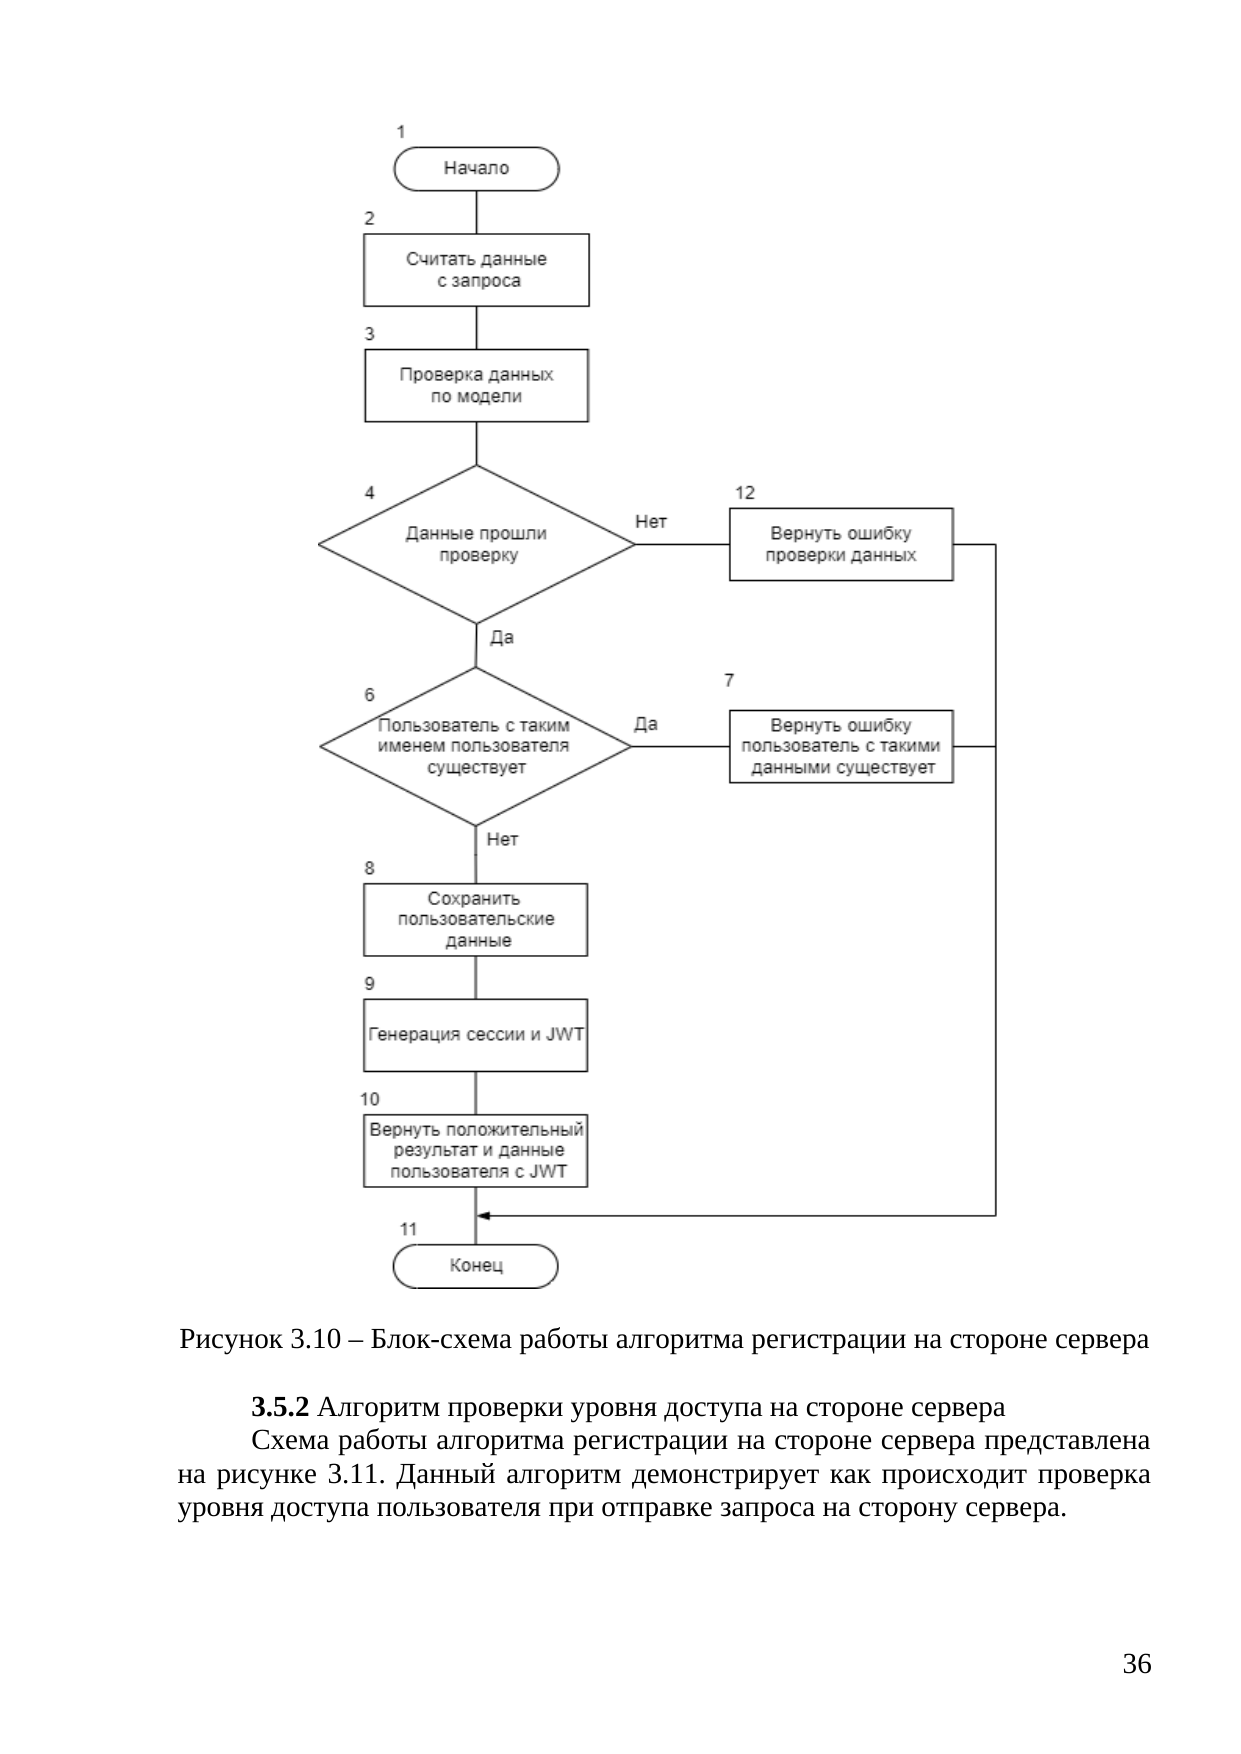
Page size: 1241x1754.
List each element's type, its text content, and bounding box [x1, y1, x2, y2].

picture [318, 118, 1011, 1289]
text Рисунок 3.10 – Блок-схема работы алгоритма регистрации на стороне сервера [177, 1322, 1152, 1355]
text Схема работы алгоритма регистрации на стороне сервера представлена на рисунке 3.11. Данный алгоритм демонстрирует как происходит проверка уровня доступа пользователя при отправке запроса на сторону сервера. [177, 1422, 1152, 1523]
text 3.5.2 Алгоритм проверки уровня доступа на стороне сервера [177, 1389, 1152, 1422]
